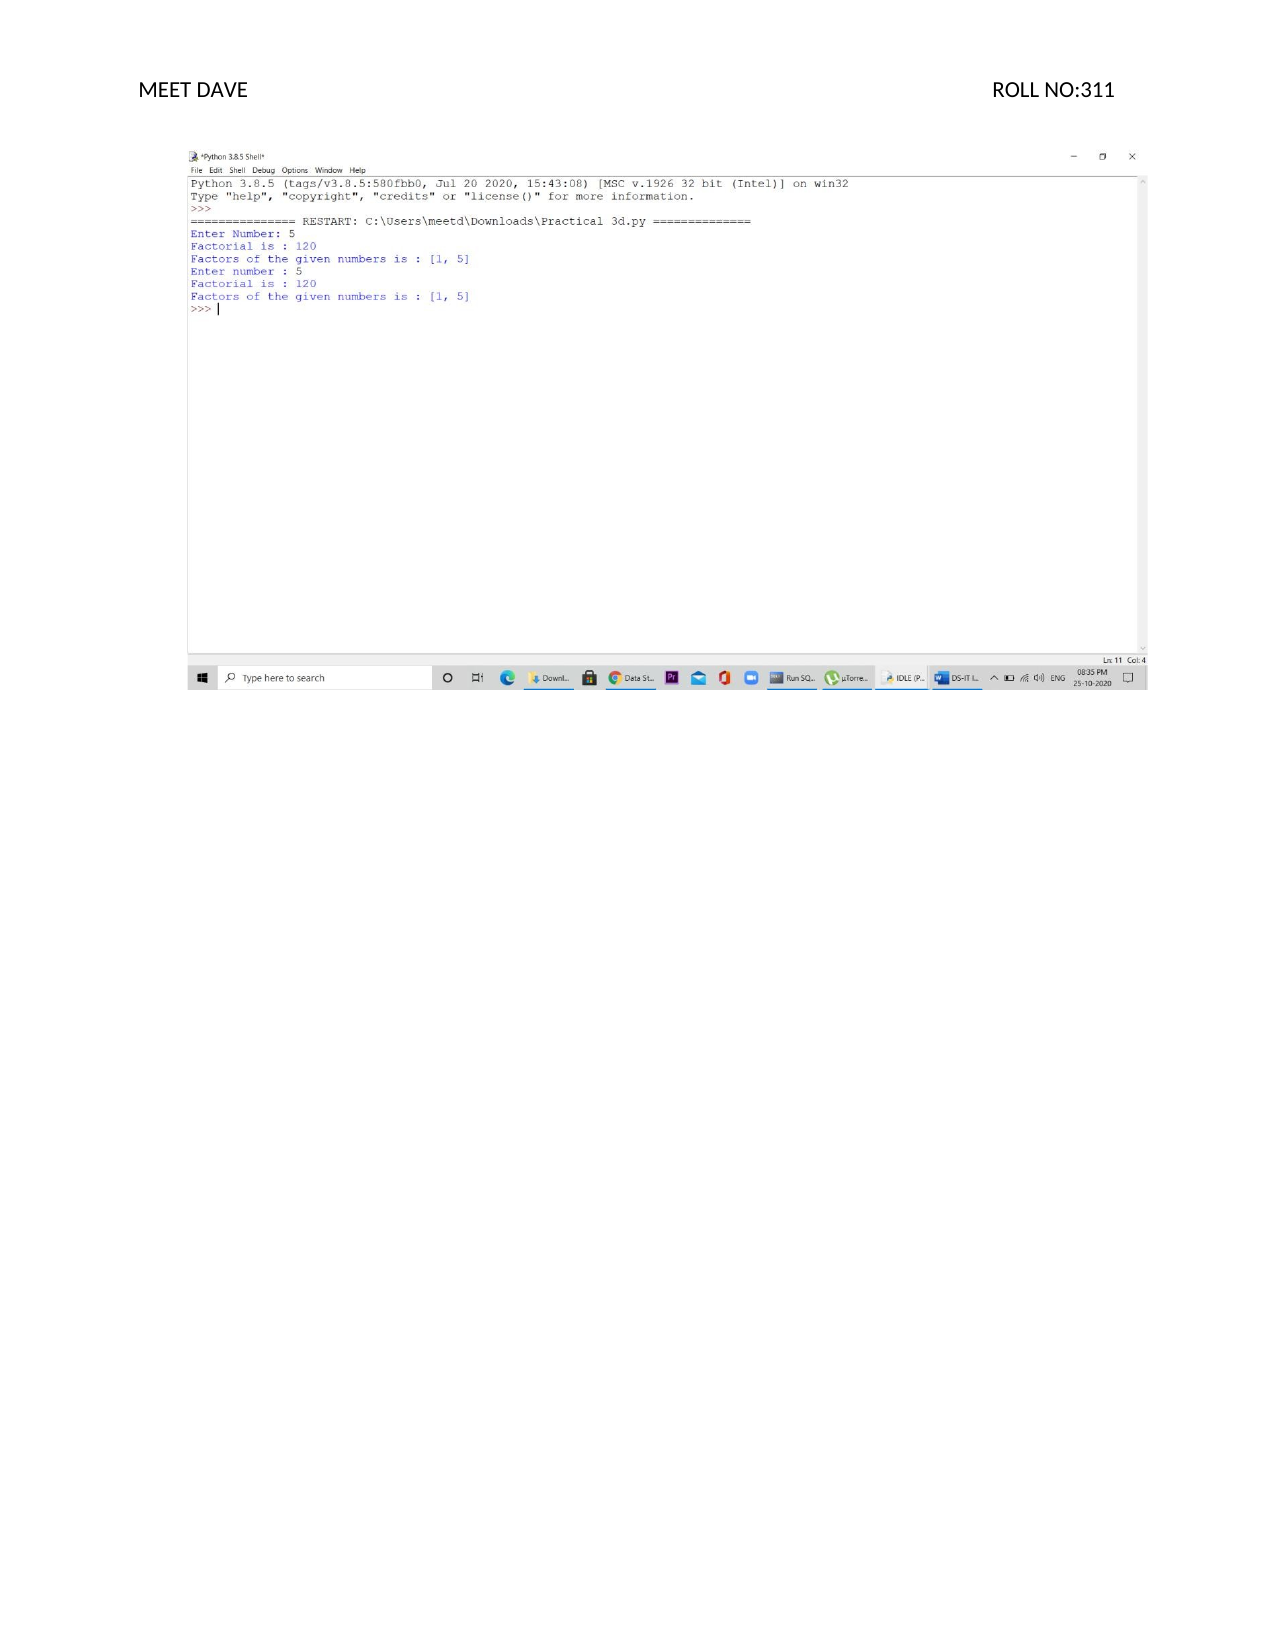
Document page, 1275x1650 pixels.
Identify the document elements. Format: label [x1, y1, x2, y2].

picture [187, 149, 1148, 690]
